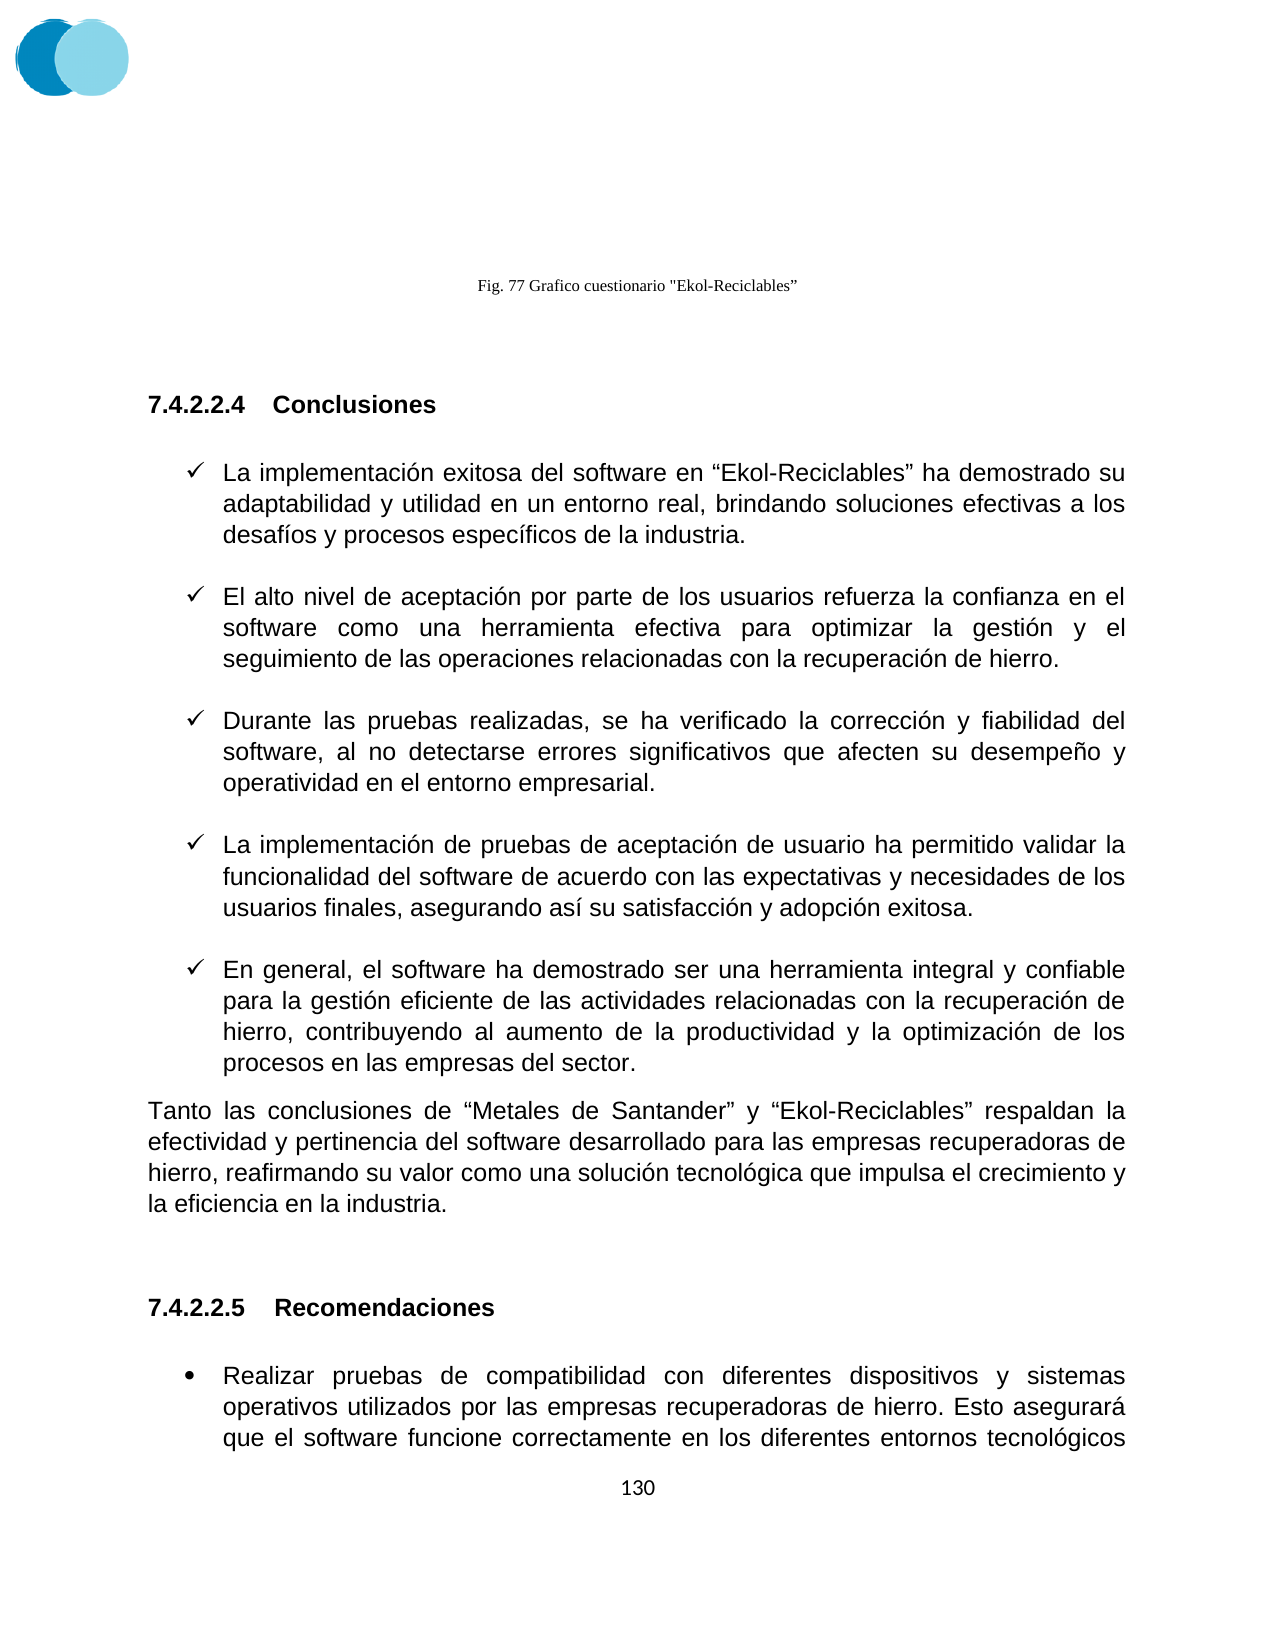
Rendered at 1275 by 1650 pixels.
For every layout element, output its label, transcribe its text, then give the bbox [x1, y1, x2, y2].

subtitle Recomendaciones [148, 1293, 1127, 1321]
list Durante las pruebas realizadas, se ha verificado la corrección y fiabilidad del software, al no detectarse errores significativos que afecten su desempeño y operatividad en el entorno empresarial. [185, 706, 1127, 797]
list La implementación de pruebas de aceptación de usuario ha permitido validar la funcionalidad del software de acuerdo con las expectativas y necesidades de los usuarios finales, asegurando así su satisfacción y adopción exitosa. [185, 831, 1127, 921]
list La implementación exitosa del software en “Ekol-Reciclables” ha demostrado su adaptabilidad y utilidad en un entorno real, brindando soluciones efectivas a los desafíos y procesos específicos de la industria. [185, 458, 1127, 549]
list En general, el software ha demostrado ser una herramienta integral y confiable para la gestión eficiente de las actividades relacionadas con la recuperación de hierro, contribuyendo al aumento de la productividad y la optimización de los procesos en las empresas del sector. [185, 955, 1127, 1077]
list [185, 1361, 1127, 1452]
text Tanto las conclusiones de “Metales de Santander” y “Ekol-Reciclables” respaldan la efectividad y pertinencia del software desarrollado para las empresas recuperadoras de hierro, reafirmando su valor como una solución tecnológica que impulsa el crecimiento y la eficiencia en la industria. [148, 1096, 1127, 1218]
list El alto nivel de aceptación por parte de los usuarios refuerza la confianza en el software como una herramienta efectiva para optimizar la gestión y el seguimiento de las operaciones relacionadas con la recuperación de hierro. [185, 582, 1127, 673]
subtitle 7.4.2.2.4 Conclusiones [148, 389, 1127, 418]
picture [13, 16, 131, 99]
